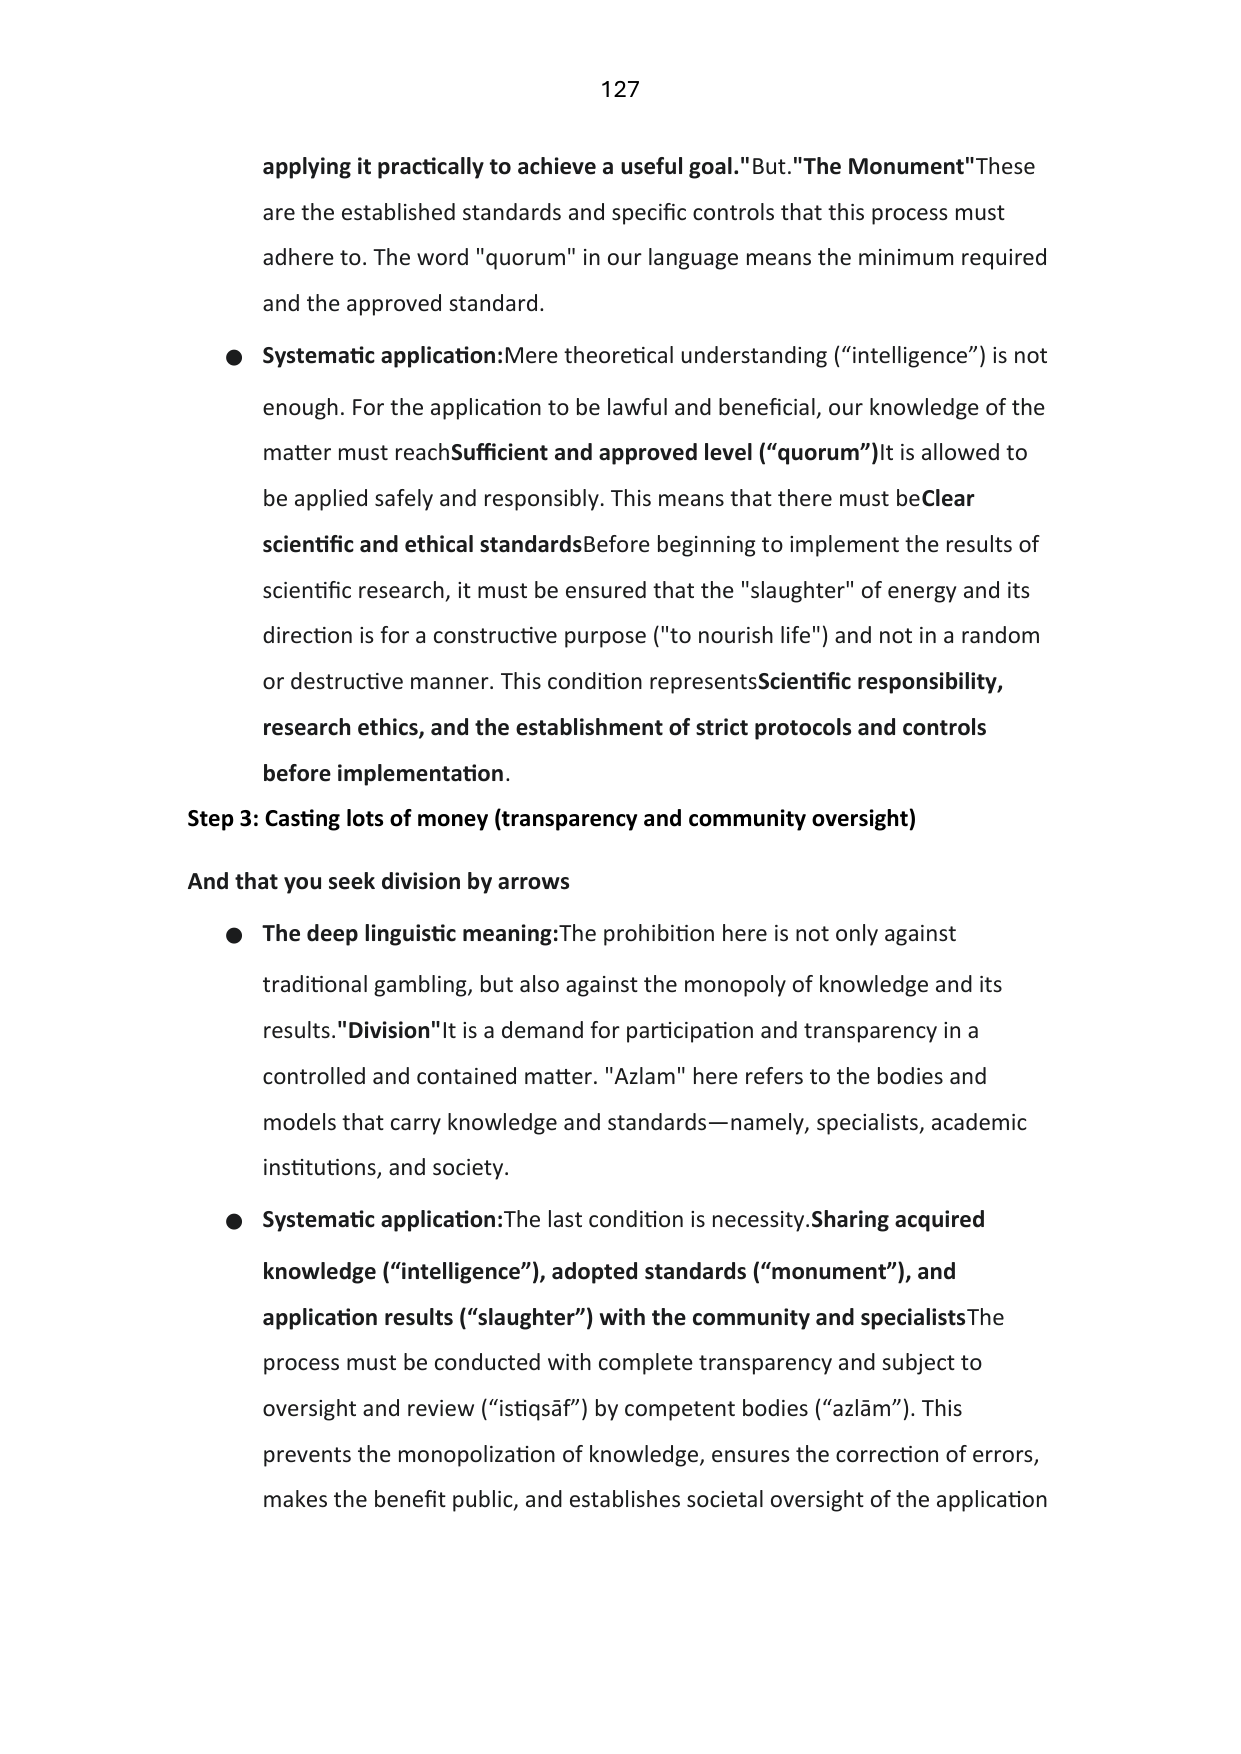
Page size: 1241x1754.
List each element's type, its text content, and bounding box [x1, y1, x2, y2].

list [225, 1197, 1053, 1514]
list The deep linguistic meaning:The prohibition here is not only against traditional gambling, but also against the monopoly of knowledge and its results."Division"It is a demand for participation and transparency in a controlled and contained matter. "Azlam" here refers to the bodies and models that carry knowledge and standards—namely, specialists, academic institutions, and society. [225, 911, 1053, 1182]
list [225, 150, 1053, 318]
list Systematic application:Mere theoretical understanding (“intelligence”) is not enough. For the application to be lawful and beneficial, our knowledge of the matter must reachSufficient and approved level (“quorum”)It is allowed to be applied safely and responsibly. This means that there must beClear scientific and ethical standardsBefore beginning to implement the results of scientific research, it must be ensured that the "slaughter" of energy and its direction is for a constructive purpose ("to nourish life") and not in a random or destructive manner. This condition representsScientific responsibility, research ethics, and the establishment of strict protocols and controls before implementation. [225, 333, 1053, 787]
text Step 3: Casting lots of money (transparency and community oversight) [187, 802, 1053, 833]
text And that you seek division by arrows [187, 865, 1053, 895]
